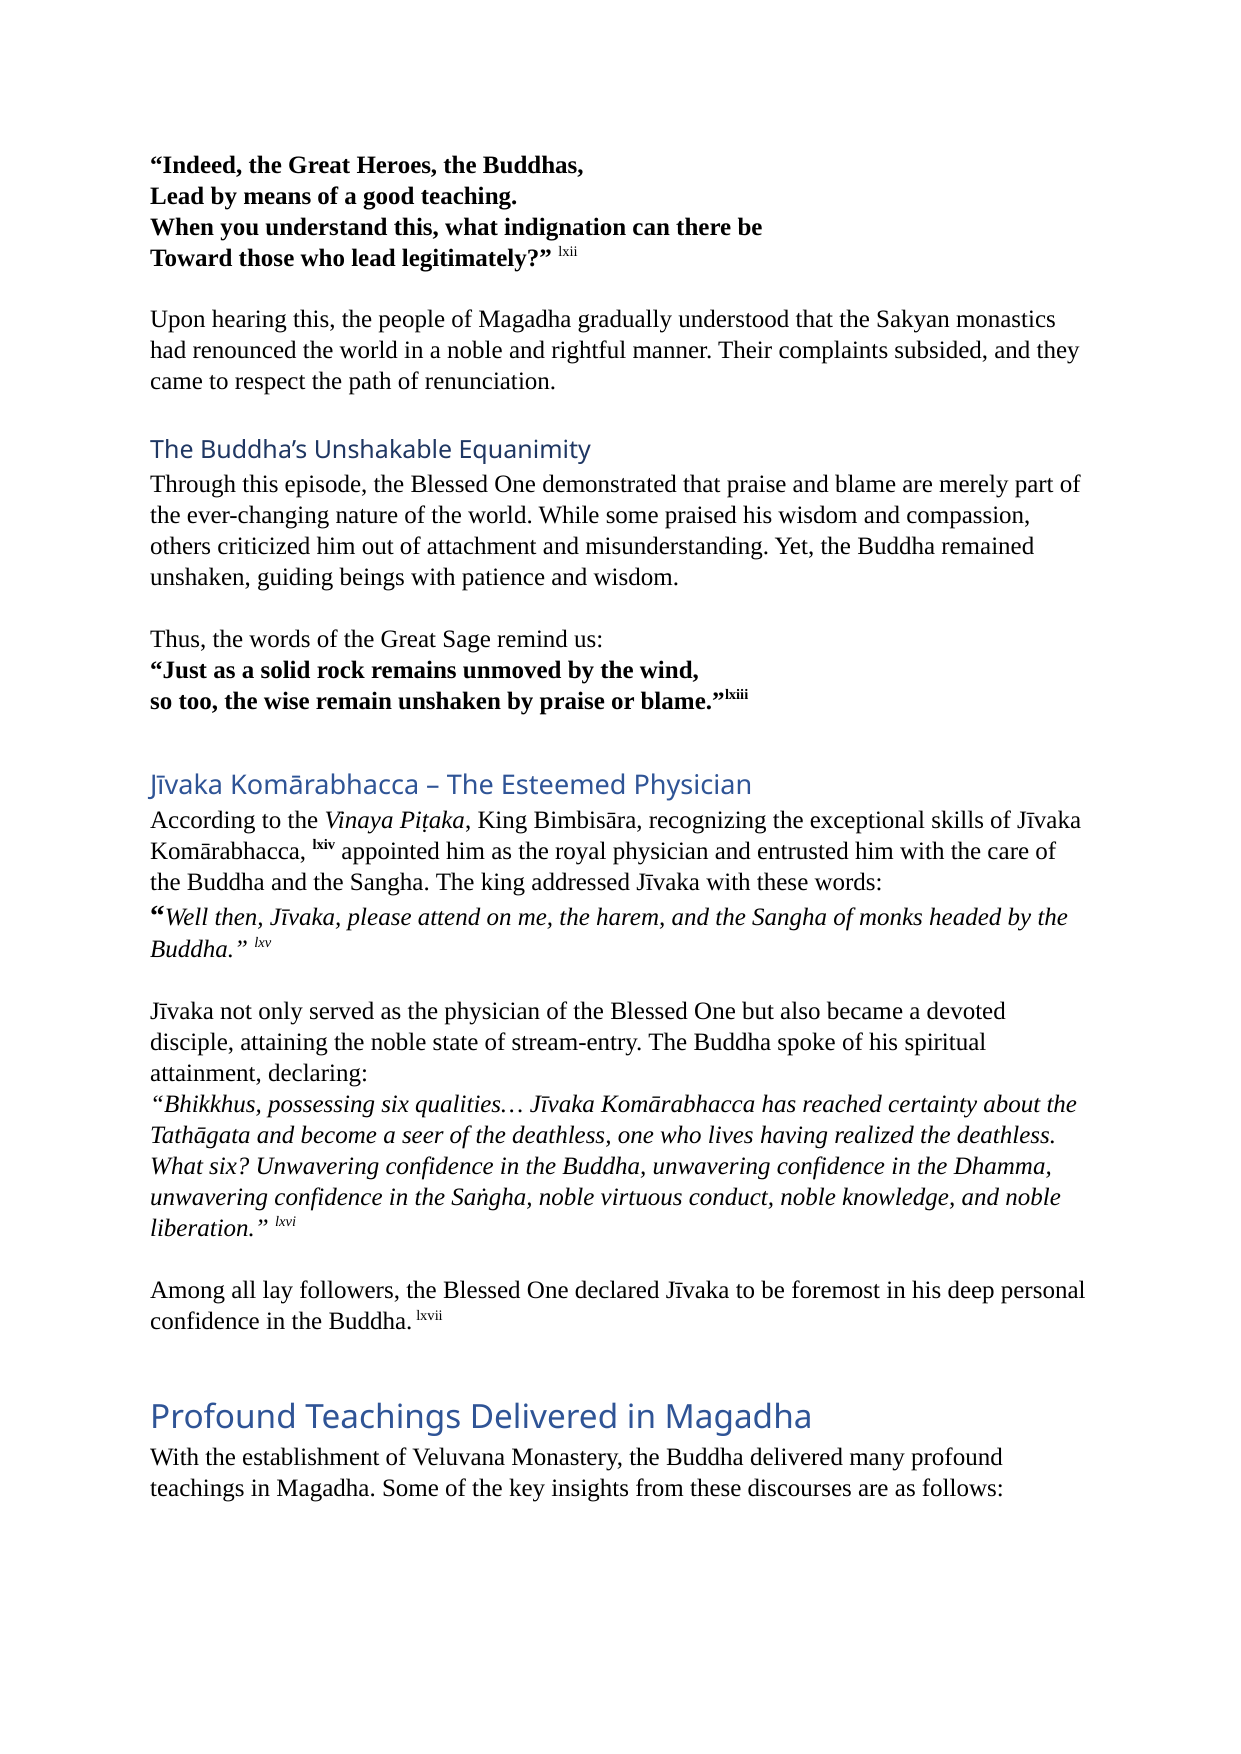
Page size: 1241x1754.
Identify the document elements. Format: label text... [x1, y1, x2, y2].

subtitle The Buddha’s Unshakable Equanimity [150, 432, 1090, 466]
text According to the Vinaya Piṭaka, King Bimbisāra, recognizing the exceptional skills of Jīvaka Komārabhacca, appointed him as the royal physician and entrusted him with the care of the Buddha and the Sangha. The king addressed Jīvaka with these words: [150, 805, 1090, 896]
text Jīvaka not only served as the physician of the Blessed One but also became a devoted disciple, attaining the noble state of stream-entry. The Buddha spoke of his spiritual attainment, declaring: [150, 996, 1090, 1087]
text Through this episode, the Blessed One demonstrated that praise and blame are merely part of the ever-changing nature of the world. While some praised his wisdom and compassion, others criticized him out of attachment and misunderstanding. Yet, the Buddha remained unshaken, guiding beings with patience and wisdom. [150, 469, 1090, 591]
subtitle Jīvaka Komārabhacca – The Esteemed Physician [150, 765, 1090, 802]
text With the establishment of Veluvana Monastery, the Buddha delivered many profound teachings in Magadha. Some of the key insights from these discourses are as follows: [150, 1442, 1090, 1501]
text Among all lay followers, the Blessed One declared Jīvaka to be foremost in his deep personal confidence in the Buddha. [150, 1275, 1090, 1335]
subtitle Profound Teachings Delivered in Magadha [150, 1393, 1090, 1438]
text “Well then, Jīvaka, please attend on me, the harem, and the Sangha of monks headed by the Buddha.” [150, 898, 1090, 963]
text “Bhikkhus, possessing six qualities… Jīvaka Komārabhacca has reached certainty about the Tathāgata and become a seer of the deathless, one who lives having realized the deathless. What six? Unwavering confidence in the Buddha, unwavering confidence in the Dhamma, unwavering confidence in the Saṅgha, noble virtuous conduct, noble knowledge, and noble liberation.” [150, 1089, 1090, 1242]
text Thus, the words of the Great Sage remind us: [150, 624, 1090, 653]
text “Just as a solid rock remains unmoved by the wind, so too, the wise remain unshaken by praise or blame.” [150, 655, 1090, 715]
text “Indeed, the Great Heroes, the Buddhas, Lead by means of a good teaching. When you understand this, what indignation can there be Toward those who lead legitimately?” [150, 150, 1090, 272]
text Upon hearing this, the people of Magadha gradually understood that the Sakyan monastics had renounced the world in a noble and rightful manner. Their complaints subsided, and they came to respect the path of renunciation. [150, 304, 1090, 395]
